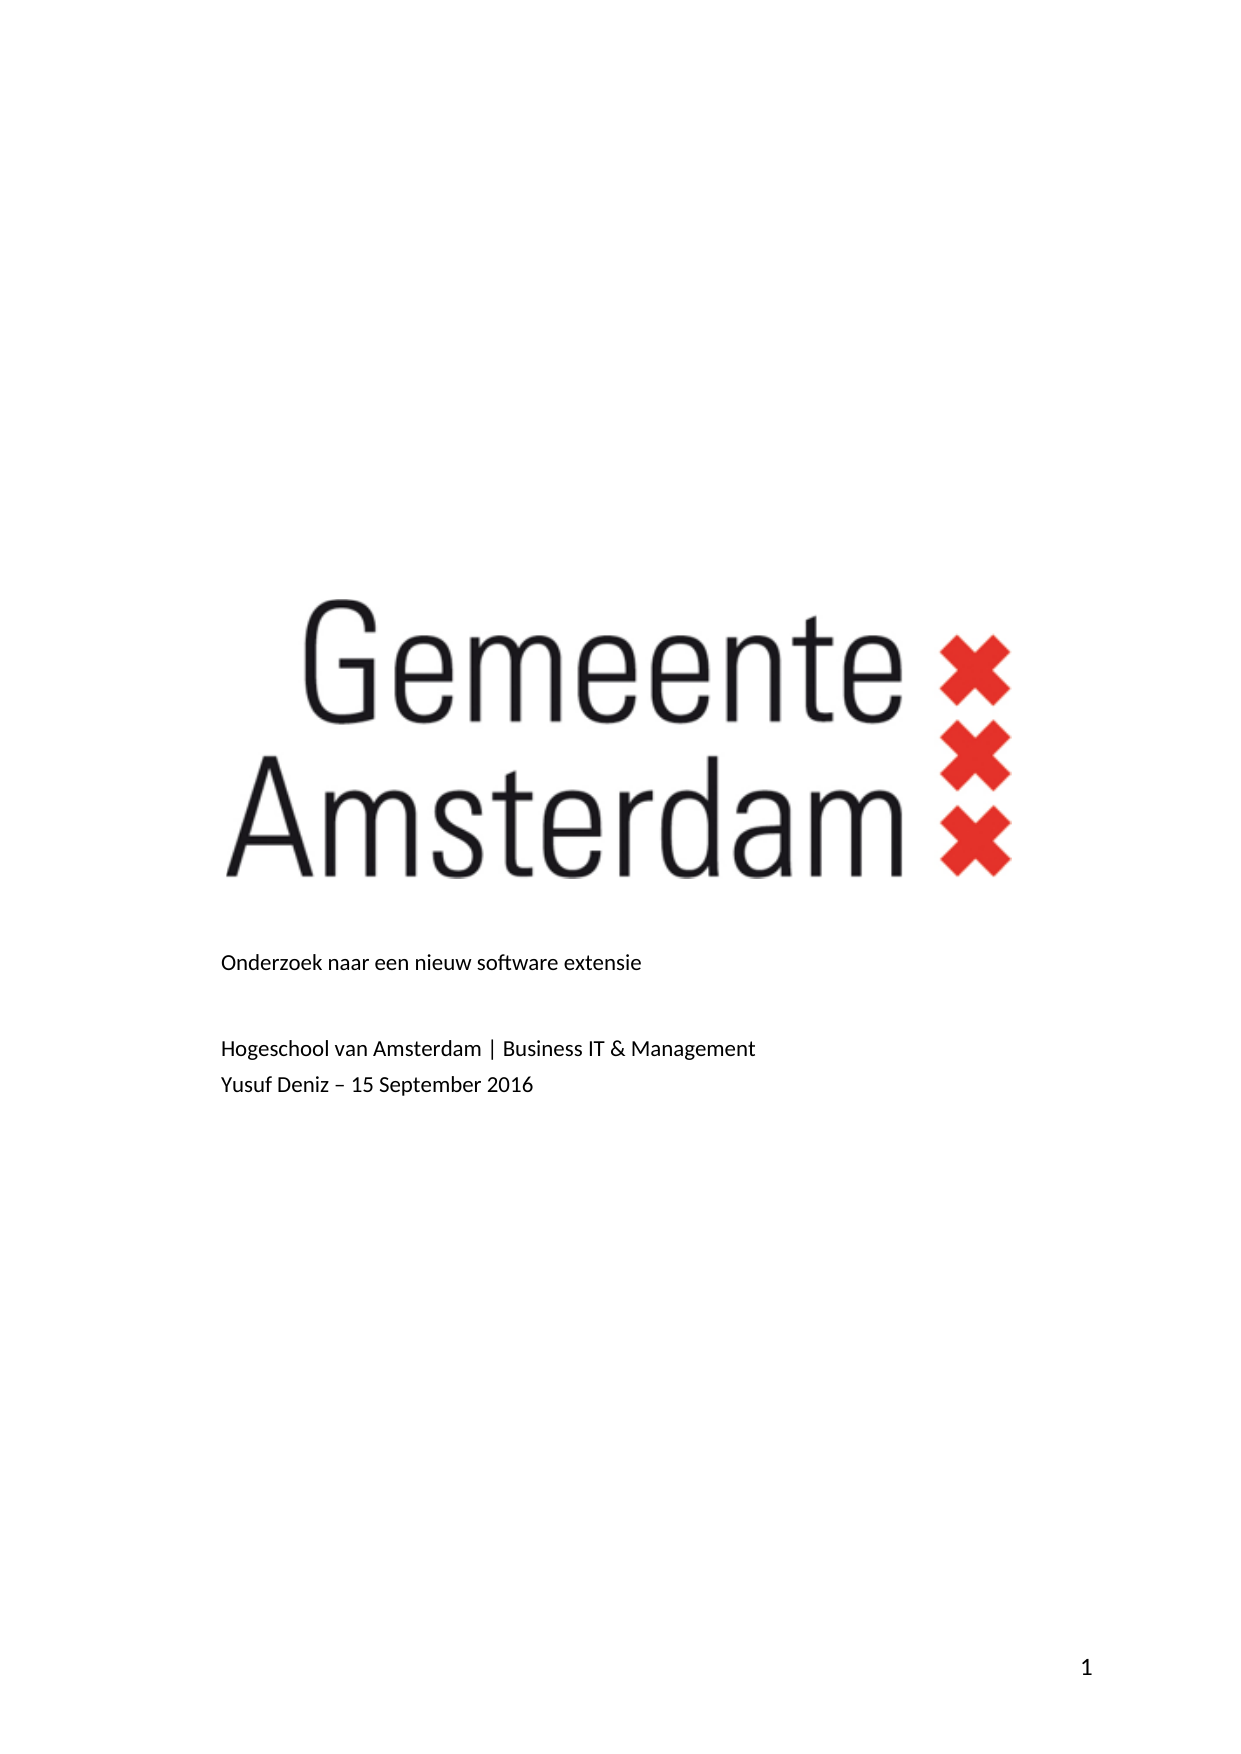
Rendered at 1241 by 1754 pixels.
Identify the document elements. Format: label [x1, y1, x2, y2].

picture [226, 599, 1012, 879]
